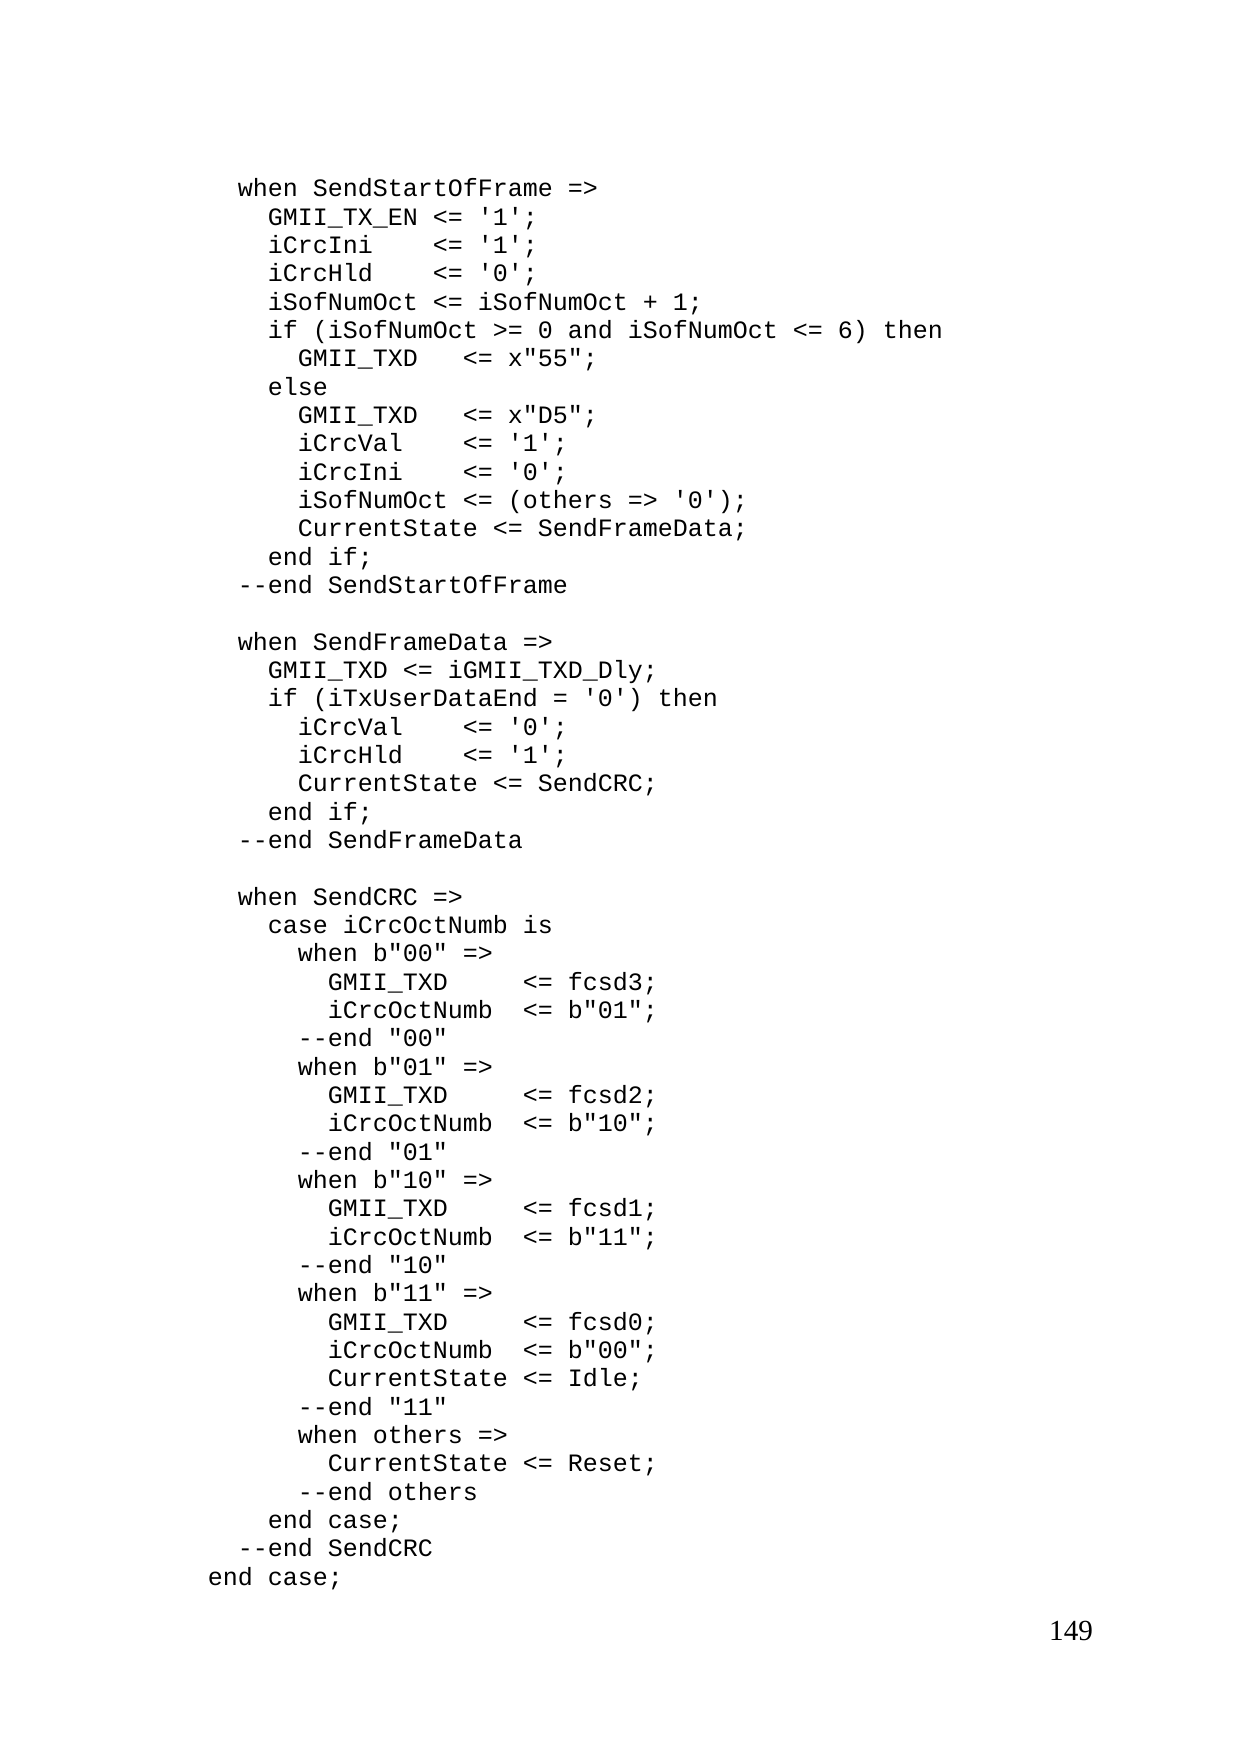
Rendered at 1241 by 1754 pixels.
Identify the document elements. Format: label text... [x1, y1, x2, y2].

text --end SendStartOfFrame [148, 573, 1092, 601]
text CurrentState <= SendCRC; [148, 771, 1092, 799]
text iCrcHld <= '1'; [148, 743, 1092, 771]
text --end SendFrameData [148, 828, 1092, 856]
text if (iSofNumOct >= 0 and iSofNumOct <= 6) then [148, 318, 1092, 346]
text --end "11" [148, 1394, 1092, 1423]
text when SendFrameData => [148, 629, 1092, 658]
text when SendStartOfFrame => [148, 176, 1092, 204]
text --end others [148, 1479, 1092, 1508]
text end if; [148, 799, 1092, 828]
text iCrcOctNumb <= b"11"; [148, 1224, 1092, 1253]
text iCrcIni <= '1'; [148, 233, 1092, 261]
text iSofNumOct <= (others => '0'); [148, 488, 1092, 516]
text --end SendCRC [148, 1536, 1092, 1564]
text when b"11" => [148, 1281, 1092, 1309]
text else [148, 374, 1092, 403]
text iCrcOctNumb <= b"01"; [148, 998, 1092, 1026]
text iCrcOctNumb <= b"00"; [148, 1338, 1092, 1366]
text iCrcIni <= '0'; [148, 459, 1092, 488]
text GMII_TXD <= x"D5"; [148, 403, 1092, 431]
text CurrentState <= Reset; [148, 1451, 1092, 1479]
text iCrcHld <= '0'; [148, 261, 1092, 289]
text iCrcVal <= '0'; [148, 714, 1092, 743]
text iCrcOctNumb <= b"10"; [148, 1111, 1092, 1139]
text GMII_TXD <= fcsd3; [148, 969, 1092, 998]
text when b"10" => [148, 1168, 1092, 1196]
text --end "01" [148, 1139, 1092, 1168]
text case iCrcOctNumb is [148, 913, 1092, 941]
text when b"00" => [148, 941, 1092, 969]
text iSofNumOct <= iSofNumOct + 1; [148, 289, 1092, 318]
text end case; [148, 1564, 1092, 1593]
text GMII_TX_EN <= '1'; [148, 204, 1092, 233]
text GMII_TXD <= fcsd2; [148, 1083, 1092, 1111]
text iCrcVal <= '1'; [148, 431, 1092, 459]
text CurrentState <= Idle; [148, 1366, 1092, 1394]
text when others => [148, 1423, 1092, 1451]
text when SendCRC => [148, 884, 1092, 913]
text GMII_TXD <= fcsd0; [148, 1309, 1092, 1338]
text GMII_TXD <= iGMII_TXD_Dly; [148, 658, 1092, 686]
text when b"01" => [148, 1054, 1092, 1083]
text CurrentState <= SendFrameData; [148, 516, 1092, 544]
text --end "00" [148, 1026, 1092, 1054]
text end case; [148, 1508, 1092, 1536]
text GMII_TXD <= fcsd1; [148, 1196, 1092, 1224]
text if (iTxUserDataEnd = '0') then [148, 686, 1092, 714]
text --end "10" [148, 1253, 1092, 1281]
text GMII_TXD <= x"55"; [148, 346, 1092, 374]
text end if; [148, 544, 1092, 573]
